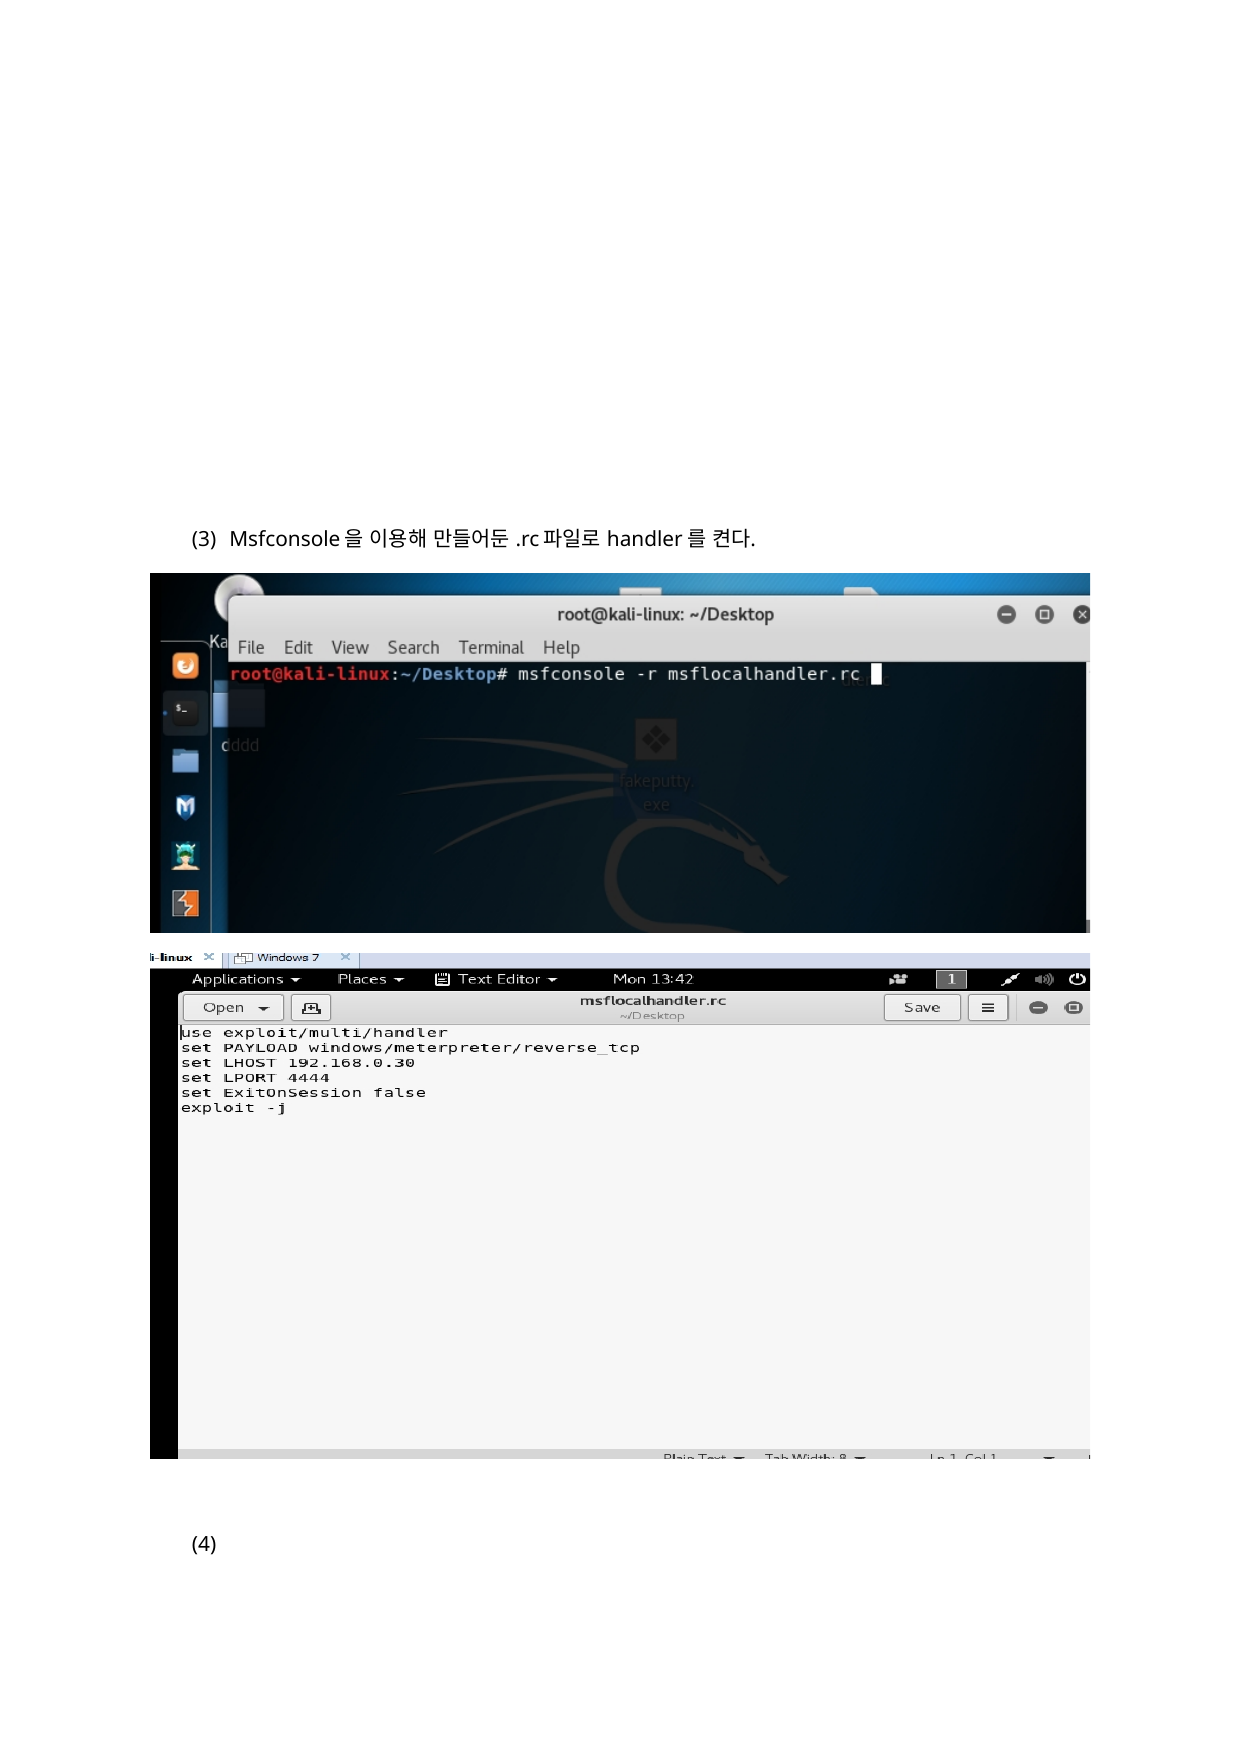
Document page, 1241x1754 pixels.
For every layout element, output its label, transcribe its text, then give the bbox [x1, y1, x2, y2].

picture [150, 953, 1091, 1459]
picture [150, 573, 1091, 933]
list Msfconsole을 이용해 만들어둔 .rc파일로 handler를 켠다. [192, 522, 1090, 552]
